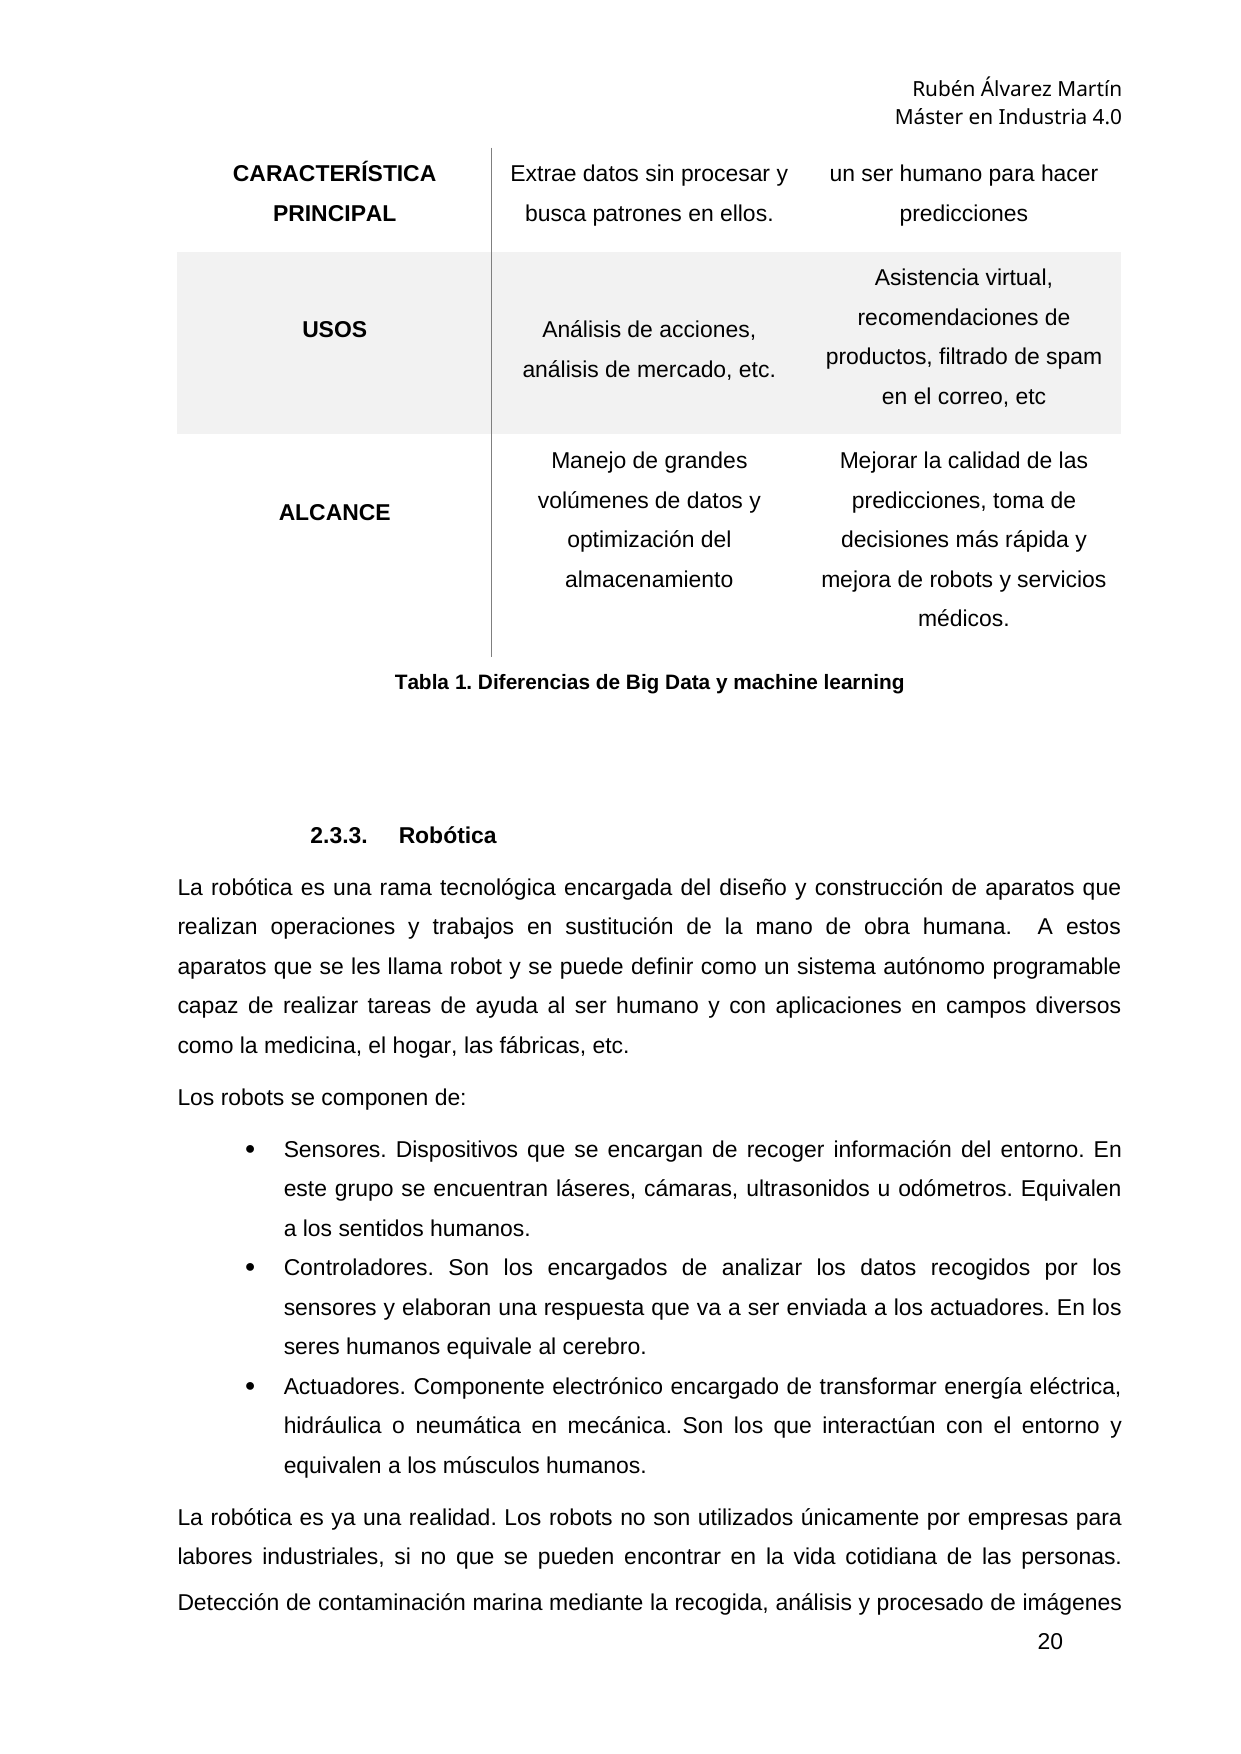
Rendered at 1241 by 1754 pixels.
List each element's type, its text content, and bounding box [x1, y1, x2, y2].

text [177, 1503, 1122, 1569]
list Sensores. Dispositivos que se encargan de recoger información del entorno. En este grupo se encuentran láseres, cámaras, ultrasonidos u odómetros. Equivalen a los sentidos humanos. [246, 1136, 1122, 1241]
table_cell Asistencia virtual, recomendaciones de productos, filtrado de spam en el correo, etc [806, 252, 1121, 434]
text Tabla 1. Diferencias de Big Data y machine learning [177, 669, 1122, 693]
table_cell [806, 148, 1121, 252]
text Los robots se componen de: [177, 1084, 1122, 1110]
table_cell Usos [177, 252, 491, 434]
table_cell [177, 148, 491, 252]
table_cell Manejo de grandes volúmenes de datos y optimización del almacenamiento [492, 435, 806, 657]
subtitle Robótica [310, 822, 1122, 848]
text La robótica es una rama tecnológica encargada del diseño y construcción de aparatos que realizan operaciones y trabajos en sustitución de la mano de obra humana. A estos aparatos que se les llama robot y se puede definir como un sistema autónomo programable capaz de realizar tareas de ayuda al ser humano y con aplicaciones en campos diversos como la medicina, el hogar, las fábricas, etc. [177, 874, 1122, 1058]
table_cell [492, 148, 806, 252]
table_cell Análisis de acciones, análisis de mercado, etc. [492, 252, 806, 434]
list Actuadores. Componente electrónico encargado de transformar energía eléctrica, hidráulica o neumática en mecánica. Son los que interactúan con el entorno y equivalen a los músculos humanos. [246, 1373, 1122, 1478]
table_cell Alcance [177, 435, 491, 657]
list Controladores. Son los encargados de analizar los datos recogidos por los sensores y elaboran una respuesta que va a ser enviada a los actuadores. En los seres humanos equivale al cerebro. [246, 1254, 1122, 1359]
table_cell Mejorar la calidad de las predicciones, toma de decisiones más rápida y mejora de robots y servicios médicos. [806, 435, 1121, 657]
